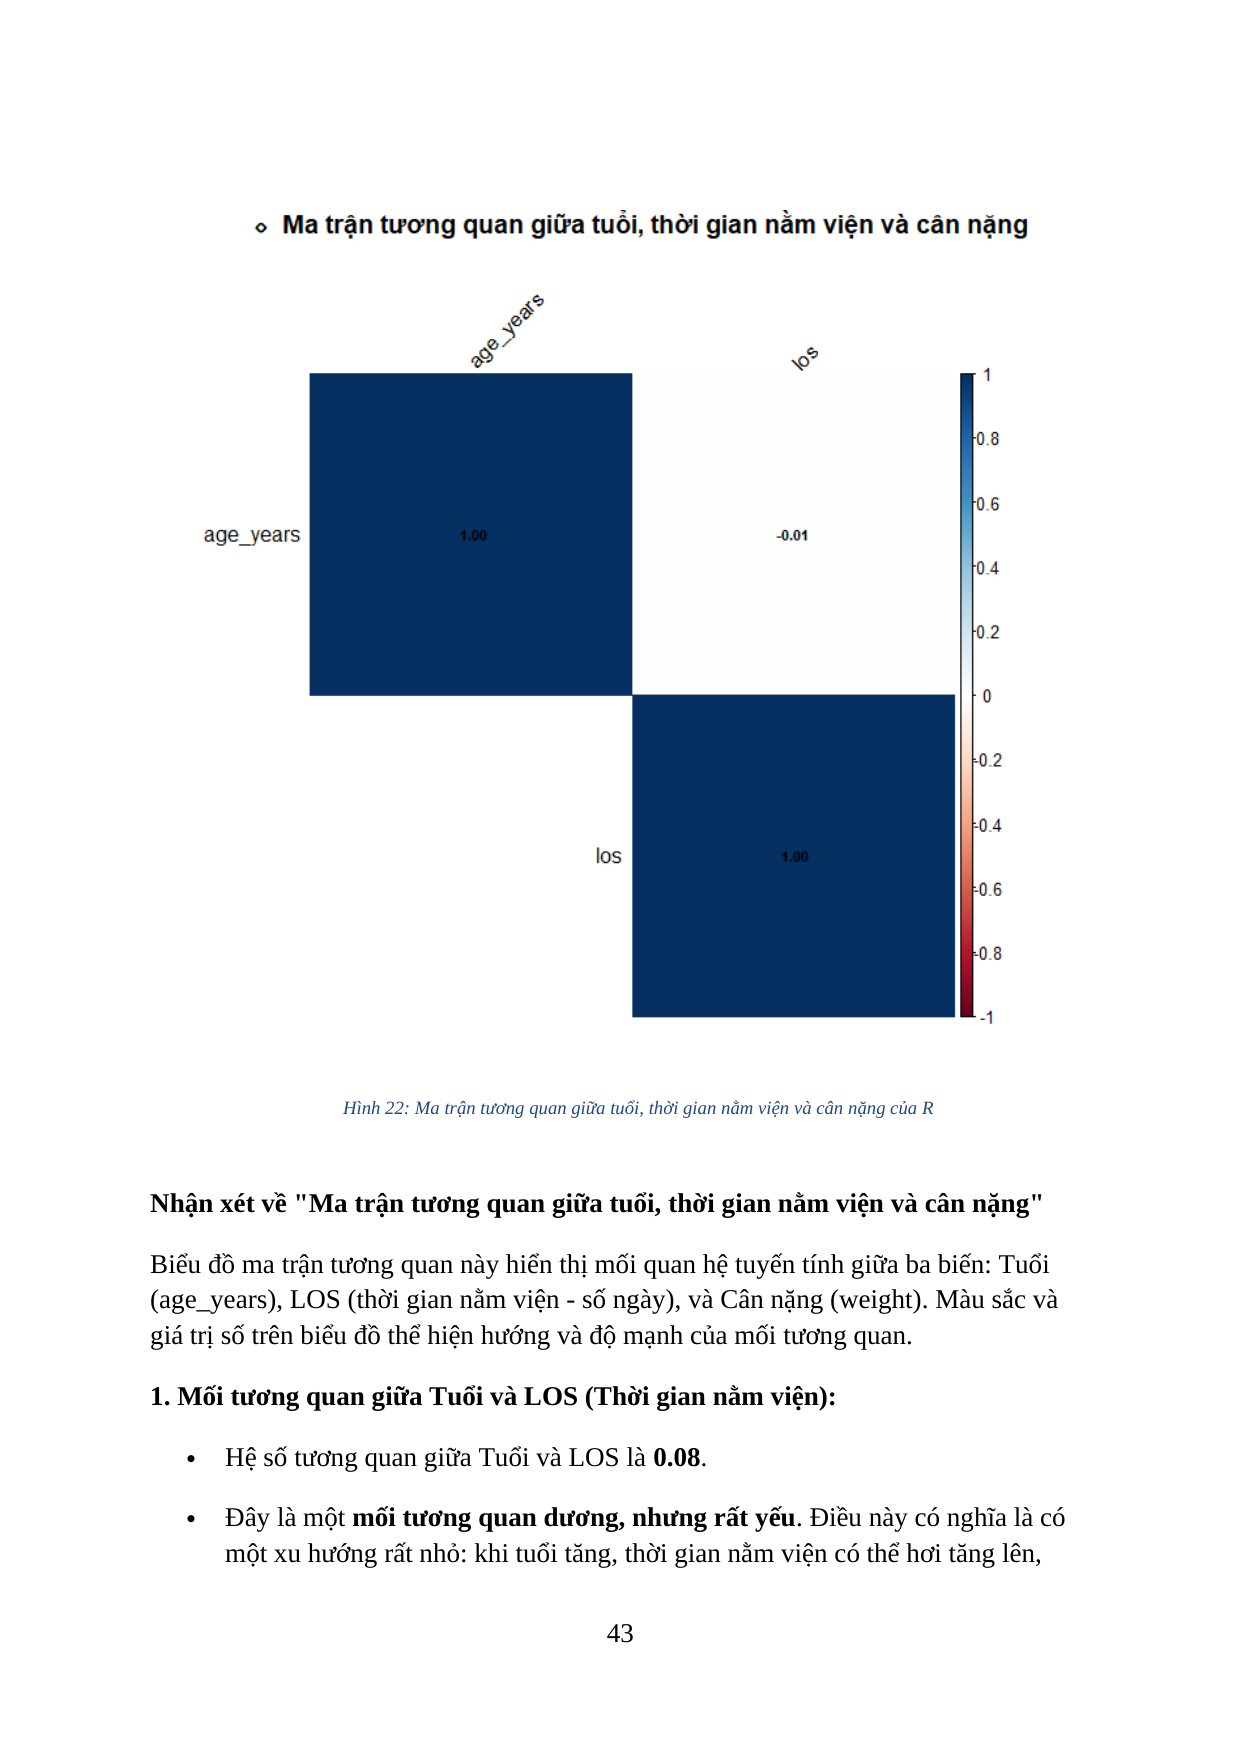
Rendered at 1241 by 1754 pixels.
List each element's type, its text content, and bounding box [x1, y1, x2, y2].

list Hệ số tương quan giữa Tuổi và LOS là 0.08. [187, 1441, 1090, 1472]
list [187, 1501, 1090, 1568]
picture [200, 210, 1075, 1085]
text 1. Mối tương quan giữa Tuổi và LOS (Thời gian nằm viện): [150, 1380, 1090, 1411]
text Biểu đồ ma trận tương quan này hiển thị mối quan hệ tuyến tính giữa ba biến: Tuổi (age_years), LOS (thời gian nằm viện - số ngày), và Cân nặng (weight). Màu sắc và giá trị số trên biểu đồ thể hiện hướng và độ mạnh của mối tương quan. [150, 1248, 1090, 1350]
